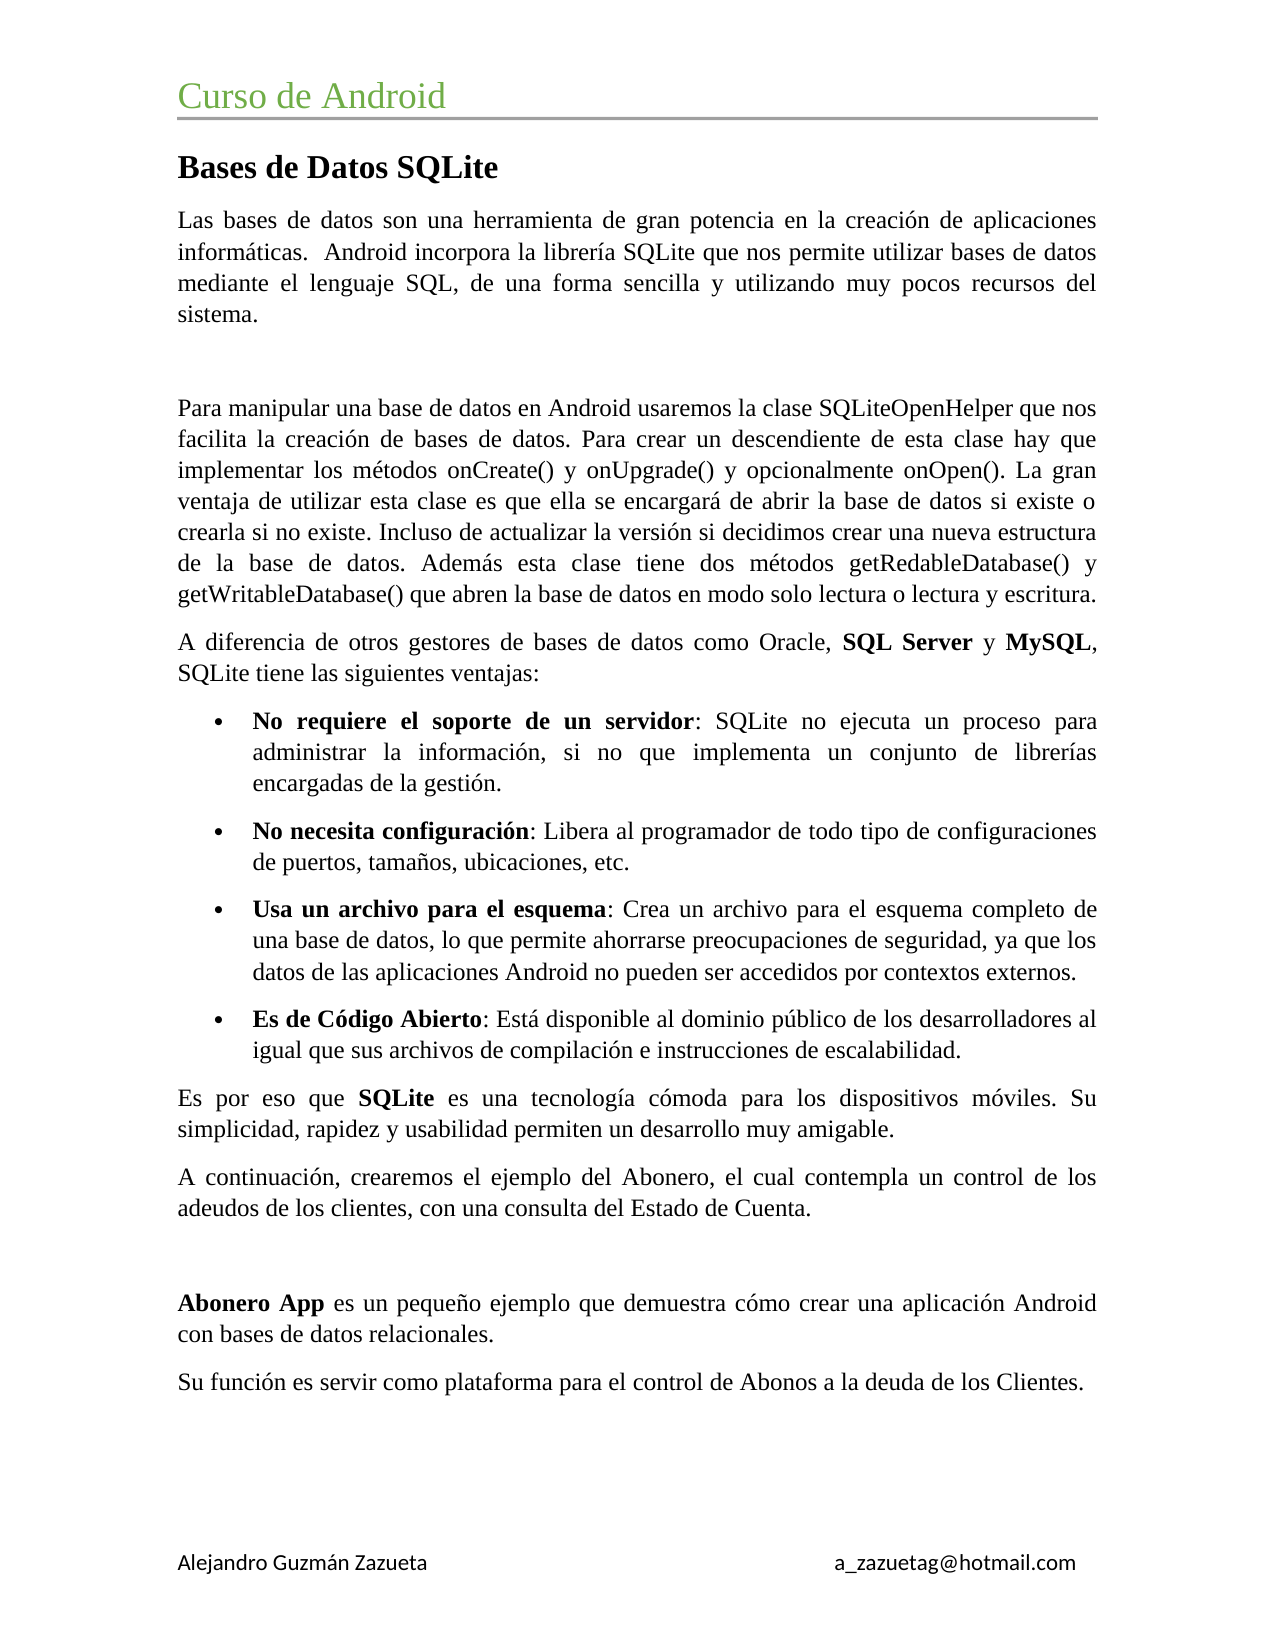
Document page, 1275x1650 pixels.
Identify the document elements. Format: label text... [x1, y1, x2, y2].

list Es de Código Abierto: Está disponible al dominio público de los desarrolladores al igual que sus archivos de compilación e instrucciones de escalabilidad. [215, 1004, 1098, 1064]
list No necesita configuración: Libera al programador de todo tipo de configuraciones de puertos, tamaños, ubicaciones, etc. [215, 816, 1098, 876]
text A diferencia de otros gestores de bases de datos como Oracle, SQL Server y MySQL, SQLite tiene las siguientes ventajas: [177, 627, 1098, 687]
text Para manipular una base de datos en Android usaremos la clase SQLiteOpenHelper que nos facilita la creación de bases de datos. Para crear un descendiente de esta clase hay que implementar los métodos onCreate() y onUpgrade() y opcionalmente onOpen(). La gran ventaja de utilizar esta clase es que ella se encargará de abrir la base de datos si existe o crearla si no existe. Incluso de actualizar la versión si decidimos crear una nueva estructura de la base de datos. Además esta clase tiene dos métodos getRedableDatabase() y getWritableDatabase() que abren la base de datos en modo solo lectura o lectura y escritura. [177, 393, 1098, 608]
text Abonero App es un pequeño ejemplo que demuestra cómo crear una aplicación Android con bases de datos relacionales. [177, 1288, 1098, 1348]
text Bases de Datos SQLite [177, 148, 1098, 186]
list Usa un archivo para el esquema: Crea un archivo para el esquema completo de una base de datos, lo que permite ahorrarse preocupaciones de seguridad, ya que los datos de las aplicaciones Android no pueden ser accedidos por contextos externos. [215, 894, 1098, 985]
list No requiere el soporte de un servidor: SQLite no ejecuta un proceso para administrar la información, si no que implementa un conjunto de librerías encargadas de la gestión. [215, 706, 1098, 797]
text A continuación, crearemos el ejemplo del Abonero, el cual contempla un control de los adeudos de los clientes, con una consulta del Estado de Cuenta. [177, 1162, 1098, 1222]
text Es por eso que SQLite es una tecnología cómoda para los dispositivos móviles. Su simplicidad, rapidez y usabilidad permiten un desarrollo muy amigable. [177, 1083, 1098, 1143]
text Las bases de datos son una herramienta de gran potencia en la creación de aplicaciones informáticas. Android incorpora la librería SQLite que nos permite utilizar bases de datos mediante el lenguaje SQL, de una forma sencilla y utilizando muy pocos recursos del sistema. [177, 206, 1098, 327]
text Su función es servir como plataforma para el control de Abonos a la deuda de los Clientes. [177, 1367, 1098, 1396]
